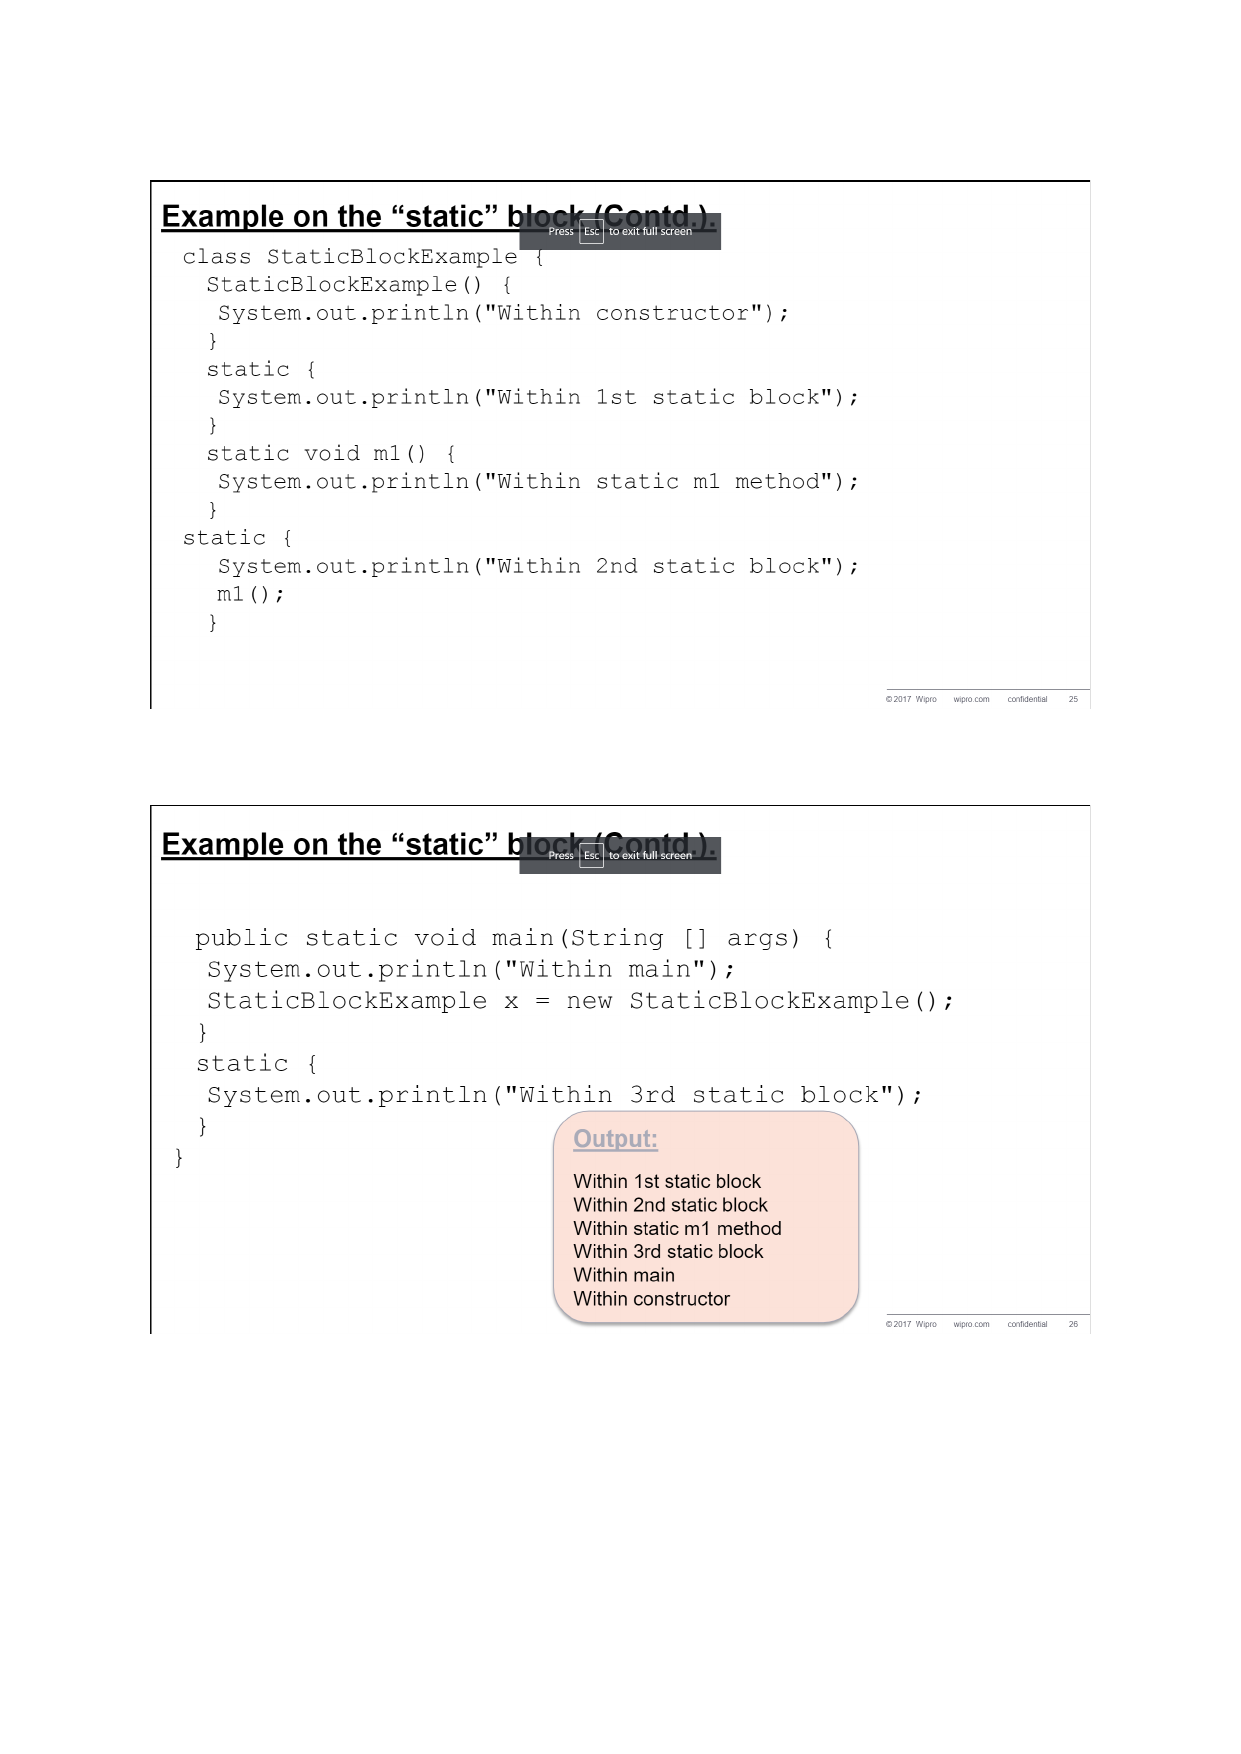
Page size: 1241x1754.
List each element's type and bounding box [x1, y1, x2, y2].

picture [150, 805, 1091, 1334]
picture [150, 180, 1091, 709]
